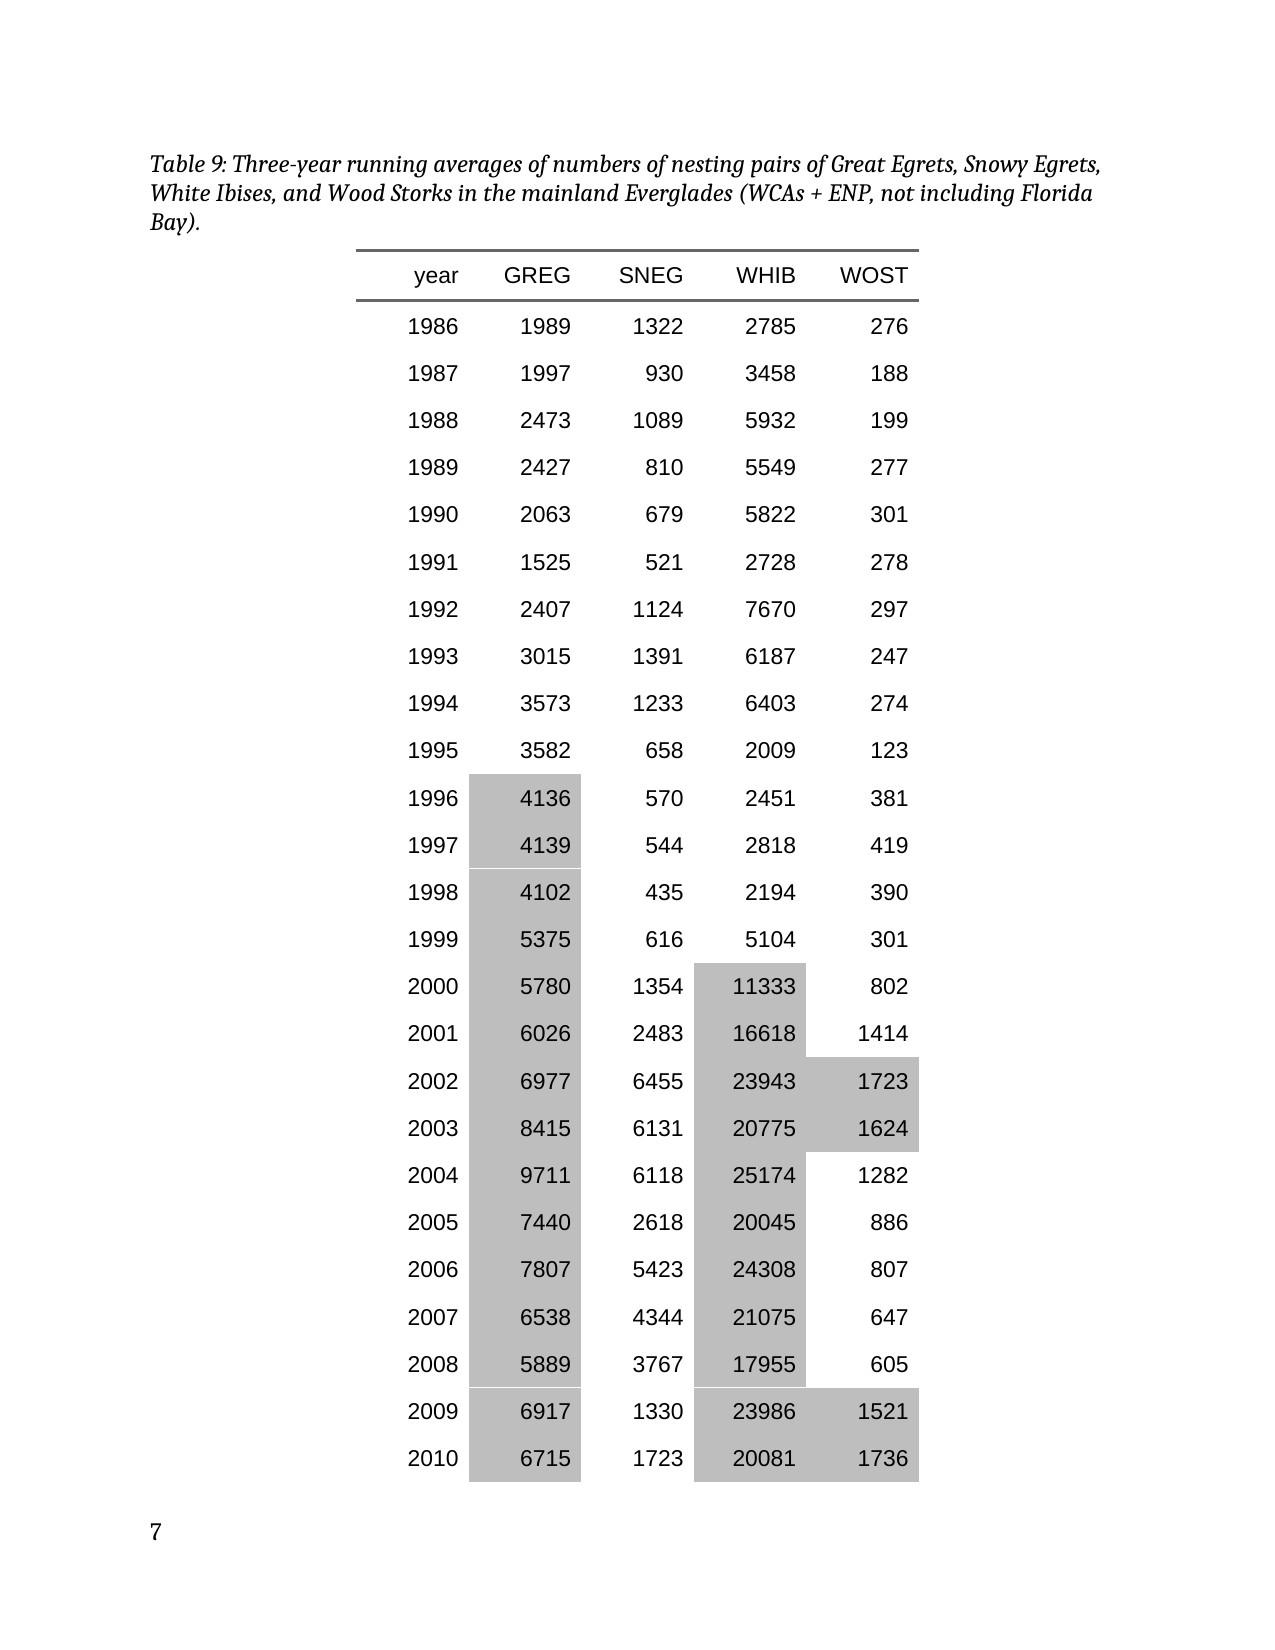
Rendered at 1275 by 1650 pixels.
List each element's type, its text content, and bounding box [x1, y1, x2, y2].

table_cell 1986 [356, 302, 469, 349]
table_header year [356, 252, 469, 299]
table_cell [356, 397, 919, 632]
table_cell 1322 [581, 302, 694, 349]
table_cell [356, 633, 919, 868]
table_cell 1988 [356, 397, 469, 444]
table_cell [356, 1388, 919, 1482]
table_header WHIB [694, 252, 806, 299]
table_cell 2785 [694, 302, 806, 349]
table_cell 276 [806, 302, 919, 349]
table_cell 1089 [581, 397, 694, 444]
table_cell 1989 [469, 302, 581, 349]
table_cell 1997 [469, 349, 581, 397]
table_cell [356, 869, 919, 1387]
text Table 9: Three-year running averages of numbers of nesting pairs of Great Egrets, Snowy Egrets, White Ibises, and Wood Storks in the mainland Everglades (WCAs + ENP, not including Florida Bay). [150, 150, 1125, 236]
table_cell 2473 [469, 397, 581, 444]
table_header WOST [806, 252, 919, 299]
table_header GREG [469, 252, 581, 299]
table_cell 3458 [694, 349, 806, 397]
table_cell 1987 [356, 349, 469, 397]
table_header SNEG [581, 252, 694, 299]
table_cell 188 [806, 349, 919, 397]
table_cell 930 [581, 349, 694, 397]
